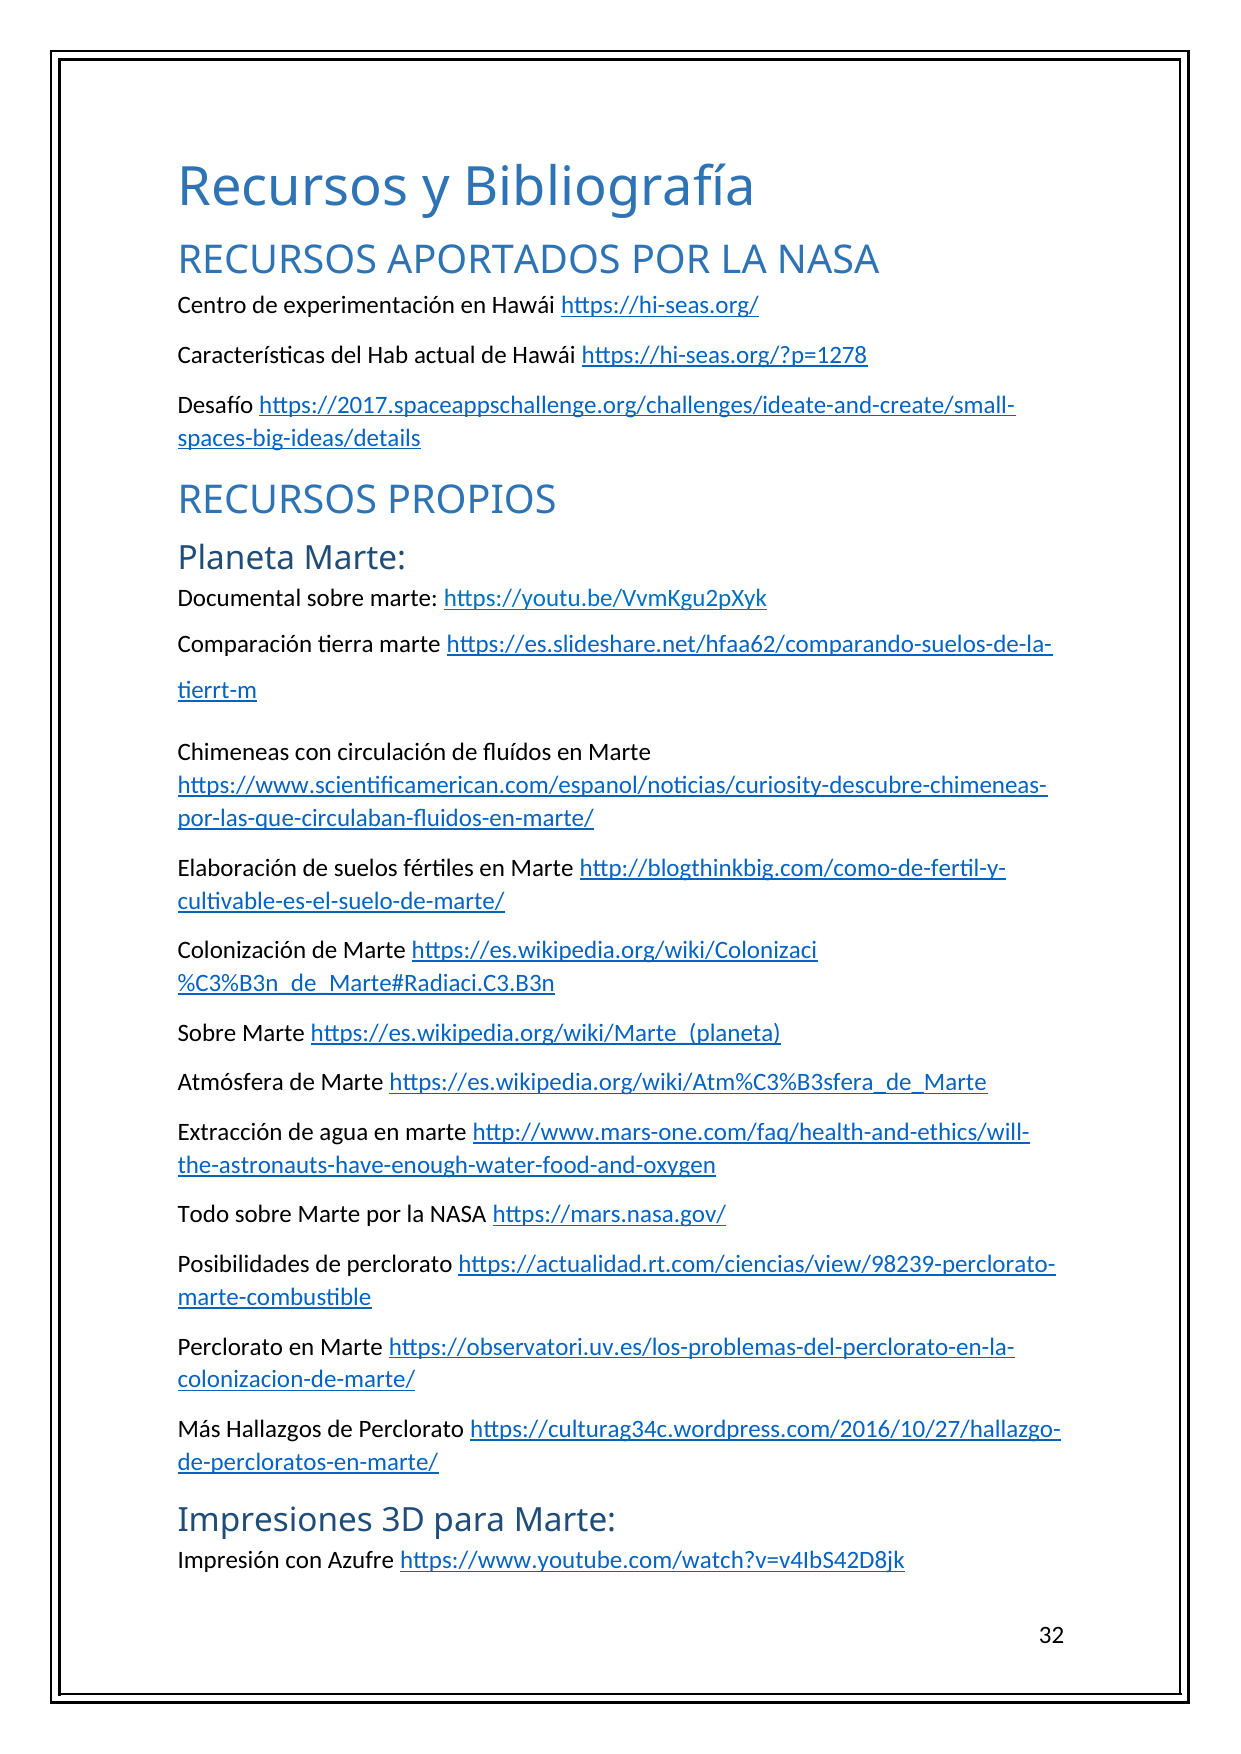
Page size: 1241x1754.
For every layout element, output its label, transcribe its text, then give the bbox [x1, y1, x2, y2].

subtitle Impresiones 3D para Marte: [177, 1496, 1063, 1541]
subtitle RECURSOS APORTADOS POR LA NASA [177, 231, 1063, 285]
text Sobre Marte https://es.wikipedia.org/wiki/Marte_(planeta) [177, 1017, 1063, 1047]
text Chimeneas con circulación de fluídos en Marte https://www.scientificamerican.com/espanol/noticias/curiosity-descubre-chimeneas-por-las-que-circulaban-fluidos-en-marte/ [177, 736, 1063, 833]
text Extracción de agua en marte http://www.mars-one.com/faq/health-and-ethics/will-the-astronauts-have-enough-water-food-and-oxygen [177, 1116, 1063, 1179]
text Posibilidades de perclorato https://actualidad.rt.com/ciencias/view/98239-perclorato-marte-combustible [177, 1248, 1063, 1312]
text Características del Hab actual de Hawái https://hi-seas.org/?p=1278 [177, 339, 1063, 370]
text Elaboración de suelos fértiles en Marte http://blogthinkbig.com/como-de-fertil-y-cultivable-es-el-suelo-de-marte/ [177, 852, 1063, 915]
text Centro de experimentación en Hawái https://hi-seas.org/ [177, 289, 1063, 320]
subtitle Recursos y Bibliografía [177, 148, 1063, 221]
subtitle RECURSOS PROPIOS [177, 471, 1063, 525]
text Perclorato en Marte https://observatori.uv.es/los-problemas-del-perclorato-en-la-colonizacion-de-marte/ [177, 1331, 1063, 1394]
text Más Hallazgos de Perclorato https://culturag34c.wordpress.com/2016/10/27/hallazgo-de-percloratos-en-marte/ [177, 1413, 1063, 1477]
text Documental sobre marte: https://youtu.be/VvmKgu2pXyk Comparación tierra marte https://es.slideshare.net/hfaa62/comparando-suelos-de-la-tierrt-m [177, 583, 1063, 704]
text Desafío https://2017.spaceappschallenge.org/challenges/ideate-and-create/small-spaces-big-ideas/details [177, 389, 1063, 452]
text Atmósfera de Marte https://es.wikipedia.org/wiki/Atm%C3%B3sfera_de_Marte [177, 1066, 1063, 1097]
text Impresión con Azufre https://www.youtube.com/watch?v=v4IbS42D8jk [177, 1544, 1063, 1575]
subtitle Planeta Marte: [177, 534, 1063, 579]
text Todo sobre Marte por la NASA https://mars.nasa.gov/ [177, 1198, 1063, 1229]
text Colonización de Marte https://es.wikipedia.org/wiki/Colonizaci%C3%B3n_de_Marte#Radiaci.C3.B3n [177, 934, 1063, 998]
